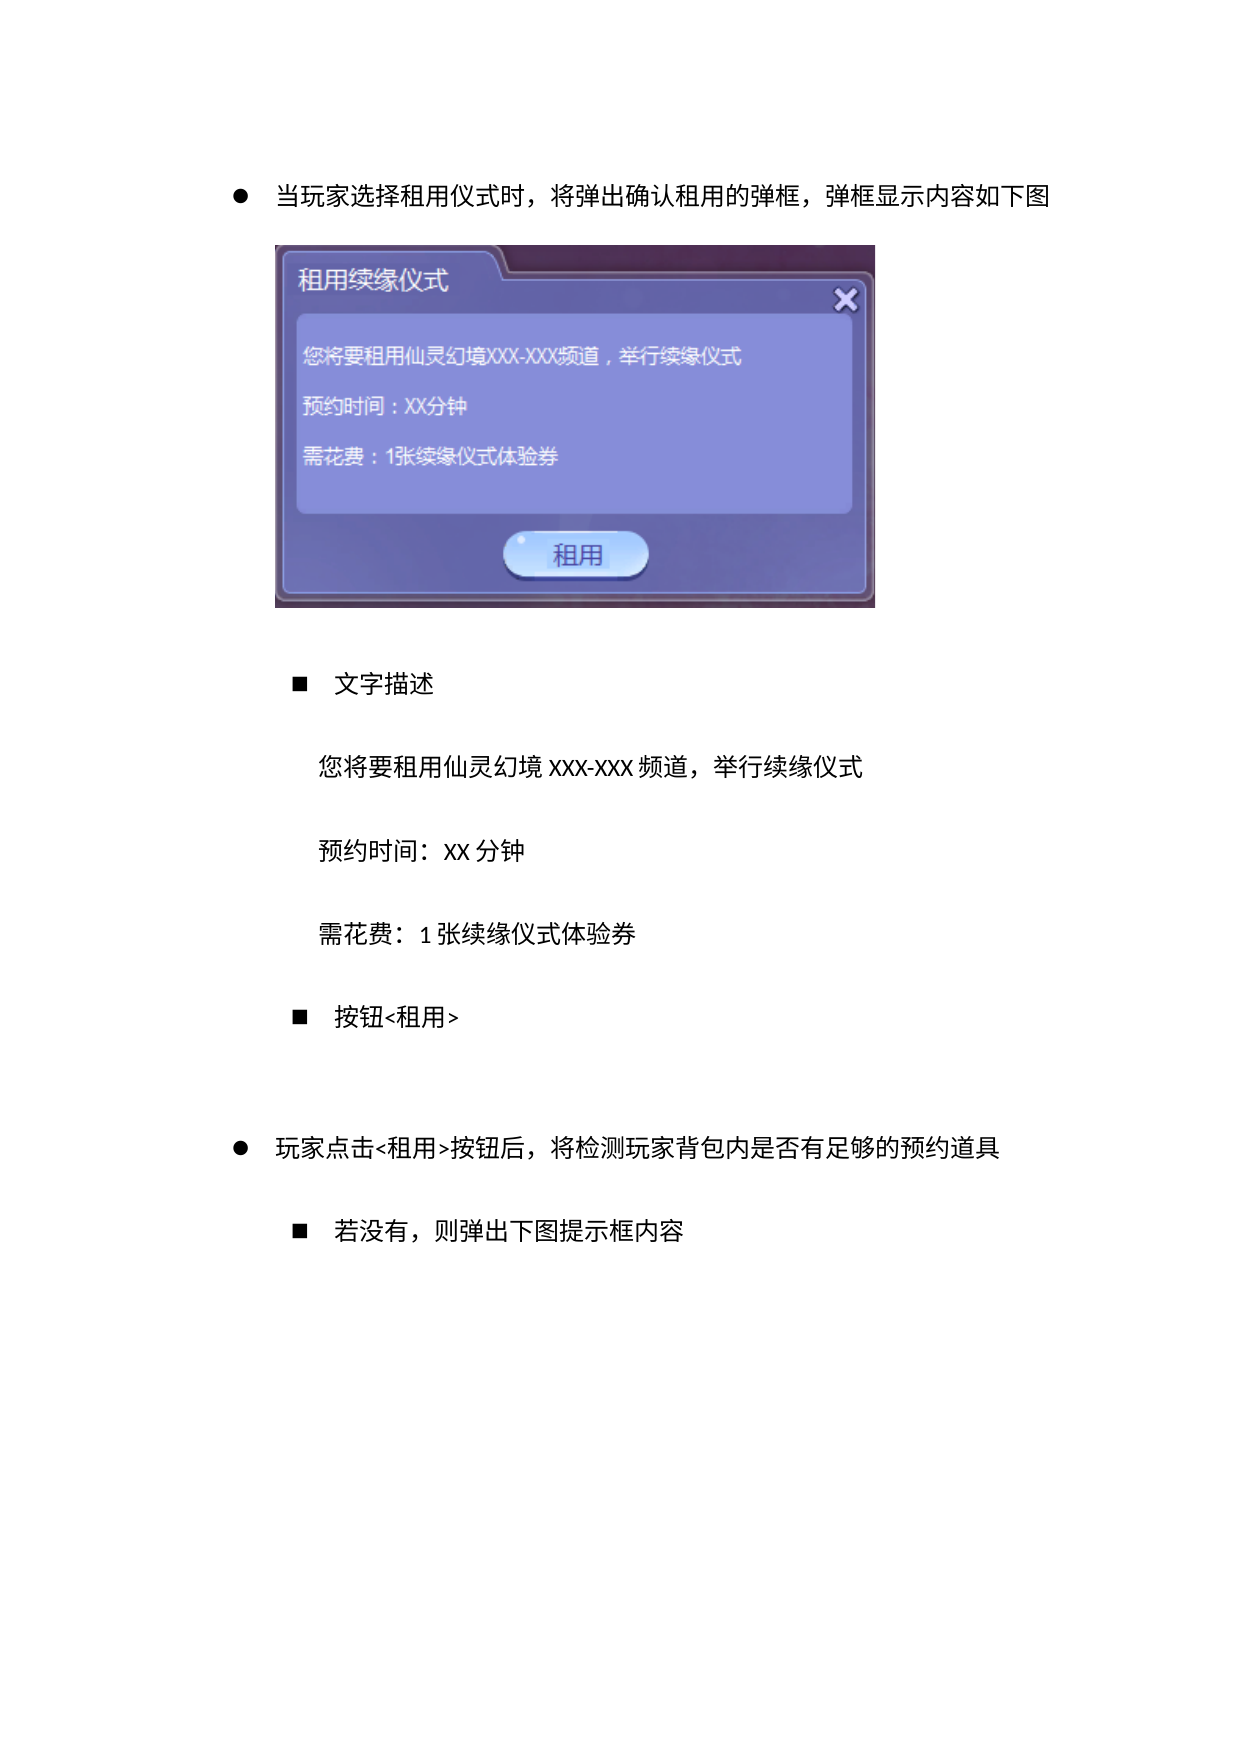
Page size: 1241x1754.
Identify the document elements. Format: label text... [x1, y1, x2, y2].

text 预约时间：XX分钟 [275, 817, 1053, 882]
list 若没有，则弹出下图提示框内容 [290, 1197, 1053, 1262]
list 按钮<租用> [290, 983, 1053, 1048]
text 您将要租用仙灵幻境XXX-XXX频道，举行续缘仪式 [275, 733, 1053, 798]
list 当玩家选择租用仪式时，将弹出确认租用的弹框，弹框显示内容如下图 [231, 162, 1053, 227]
text 需花费：1张续缘仪式体验券 [275, 900, 1053, 965]
list 文字描述 [290, 650, 1053, 715]
picture [275, 245, 876, 608]
list 玩家点击<租用>按钮后，将检测玩家背包内是否有足够的预约道具 [231, 1114, 1053, 1179]
